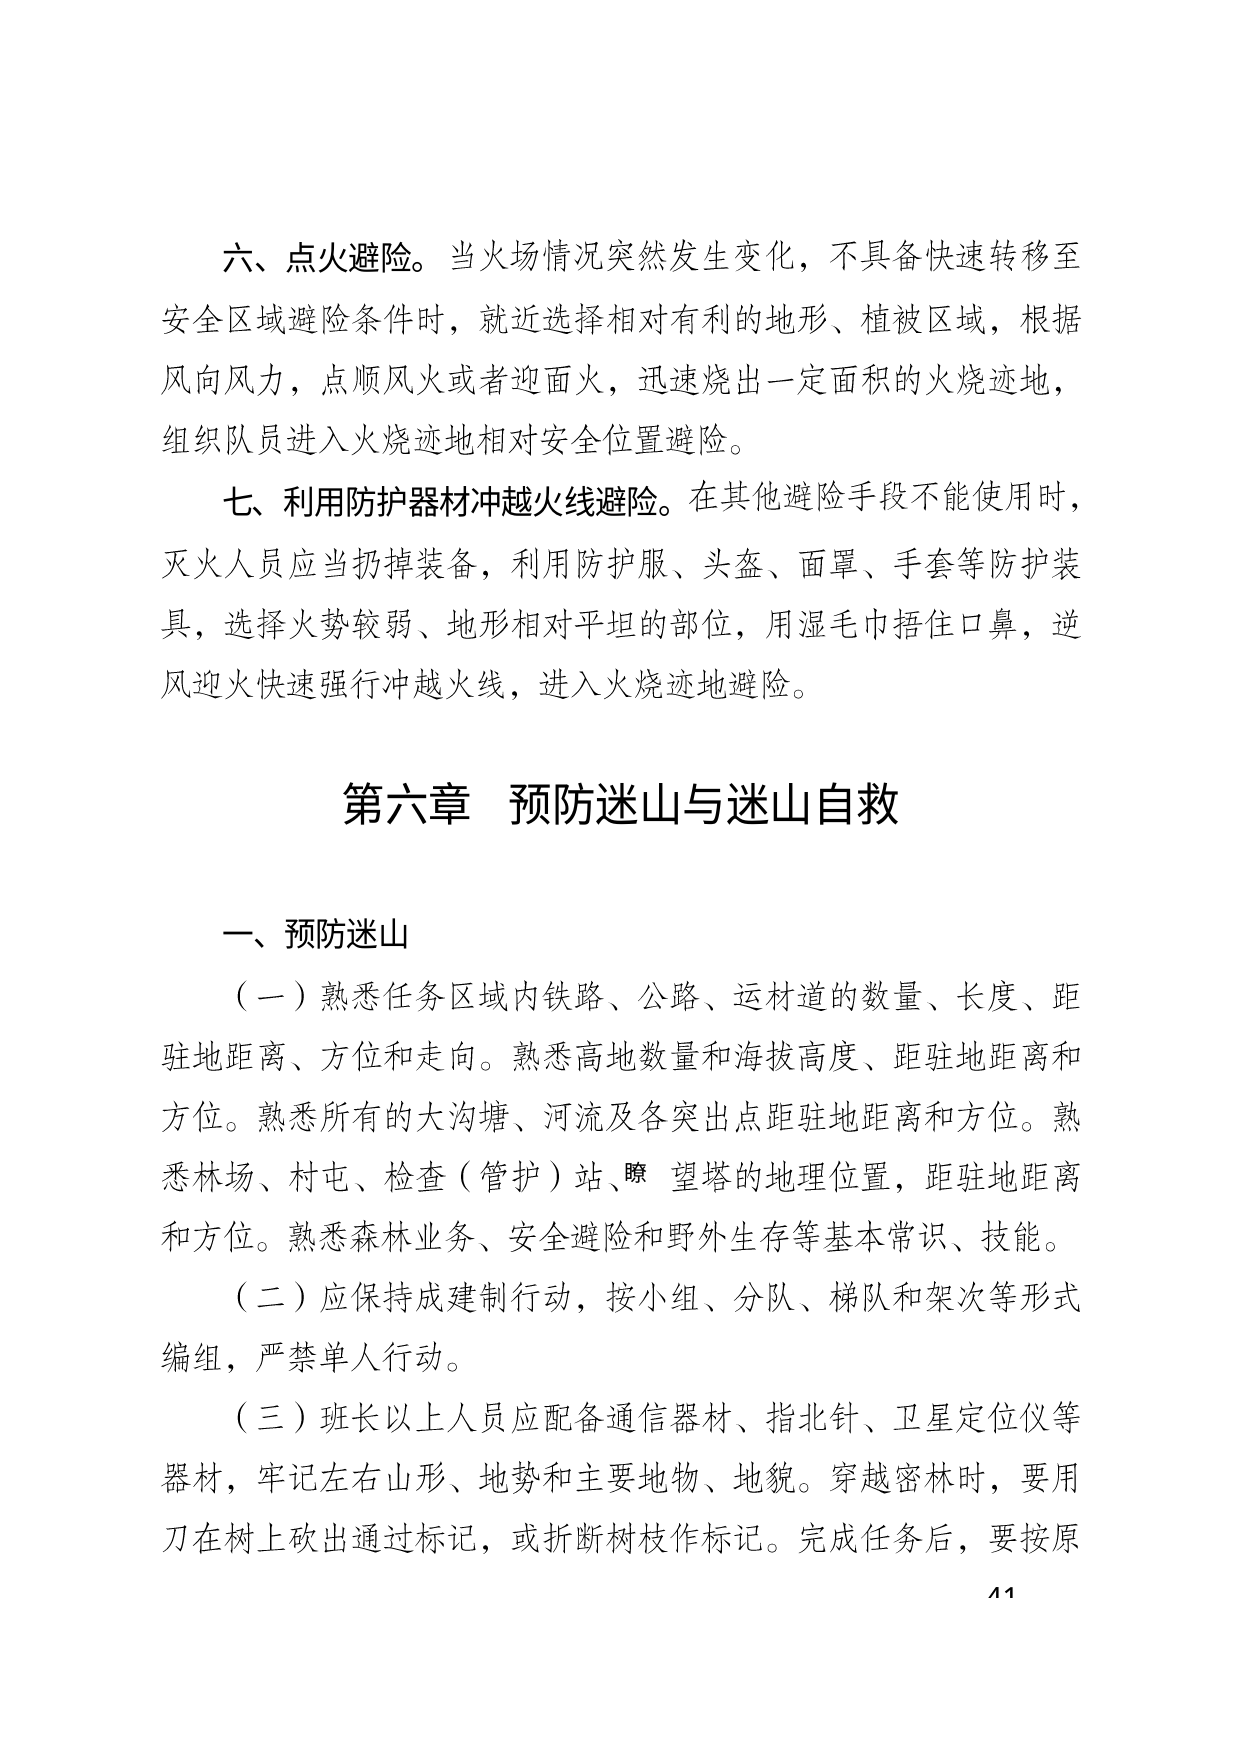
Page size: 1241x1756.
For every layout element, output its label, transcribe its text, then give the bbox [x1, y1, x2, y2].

picture [159, 1520, 1113, 1558]
picture [159, 606, 1113, 644]
subtitle 第六章 预防迷山与迷山自救 [148, 768, 1094, 834]
picture [159, 422, 790, 460]
picture [222, 1279, 1113, 1317]
text 七、利用防护器材冲越火线避险。 [222, 436, 1126, 524]
picture [159, 361, 1113, 400]
picture [222, 978, 1113, 1016]
picture [159, 1158, 1113, 1197]
text 六、点火避险。 [222, 231, 1126, 279]
picture [159, 1038, 1113, 1076]
picture [159, 1098, 1113, 1137]
picture [159, 1218, 1105, 1257]
picture [222, 1399, 1113, 1438]
picture [159, 1460, 1113, 1498]
picture [159, 1339, 507, 1377]
text 一、预防迷山 [222, 908, 1126, 956]
picture [159, 666, 853, 704]
picture [159, 301, 1113, 339]
picture [159, 545, 1113, 584]
